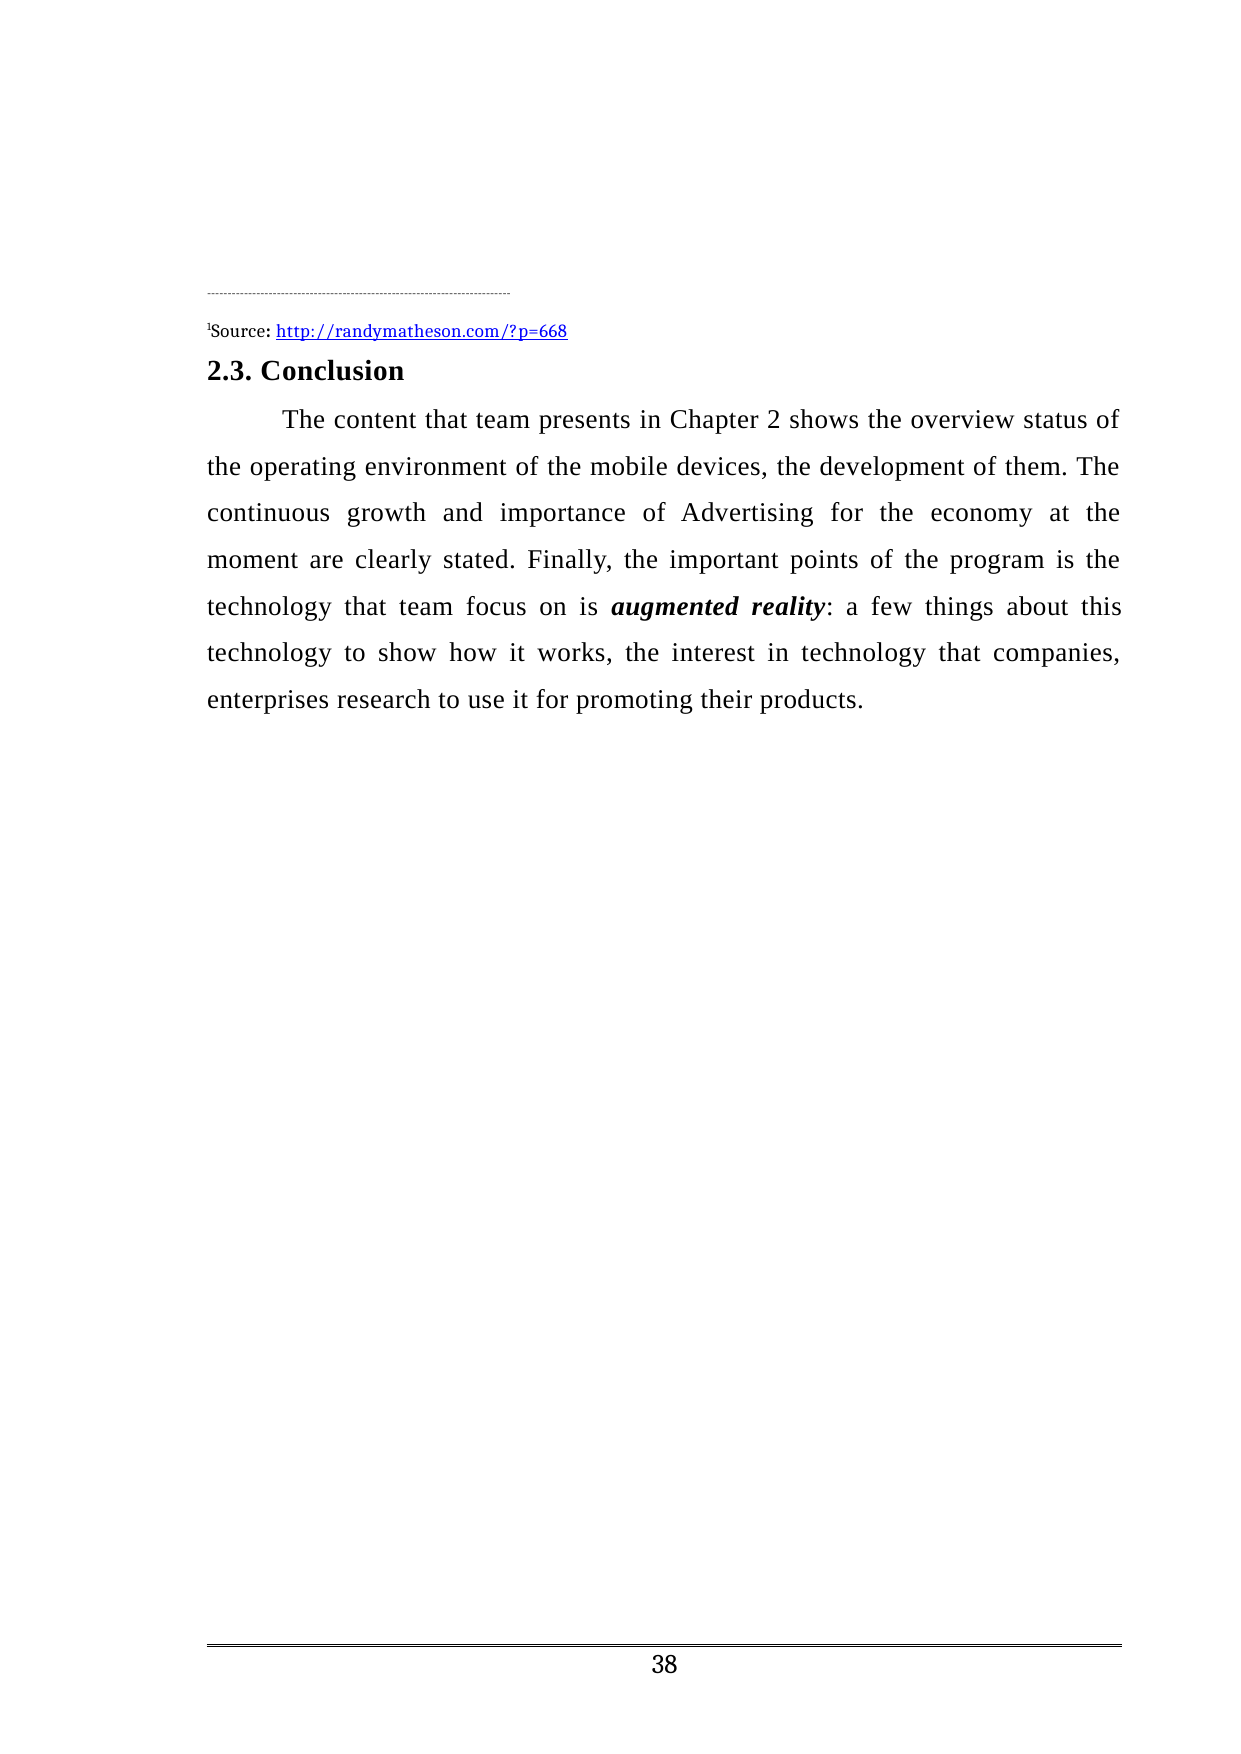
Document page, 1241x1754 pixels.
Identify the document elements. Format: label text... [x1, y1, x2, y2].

title The content that team presents in Chapter 2 shows the overview status of the operating environment of the mobile devices, the development of them. The continuous growth and importance of Advertising for the economy at the moment are clearly stated. Finally, the important points of the program is the technology that team focus on is augmented reality: a few things about this technology to show how it works, the interest in technology that companies, enterprises research to use it for promoting their products. [207, 403, 1122, 714]
text -------------------------------------------------------------------------- [207, 287, 1122, 301]
title 2.3. Conclusion [207, 353, 1122, 386]
title 1Source: http://randymatheson.com/?p=668 [207, 321, 1122, 342]
